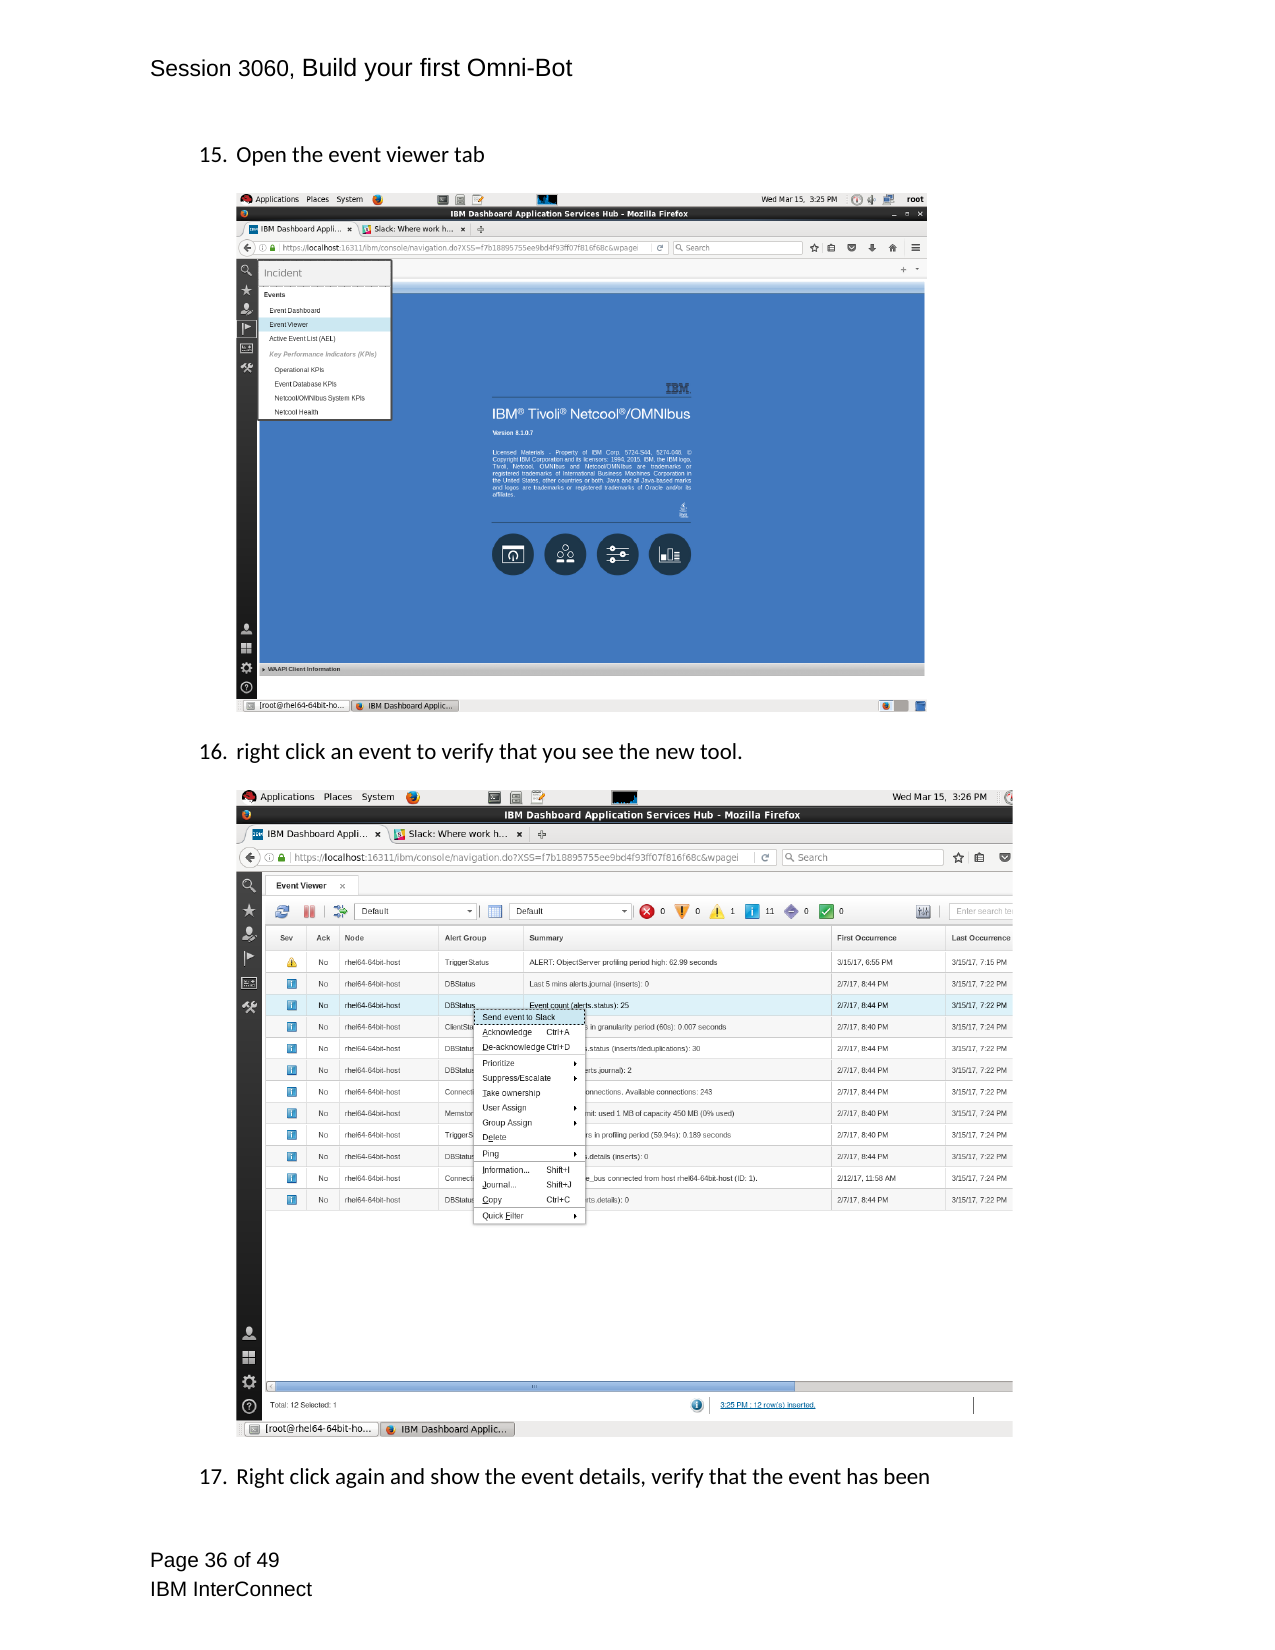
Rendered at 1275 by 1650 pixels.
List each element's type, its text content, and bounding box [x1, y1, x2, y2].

table_cell right click an event to verify that you see the new tool. [150, 737, 1012, 790]
table_cell [150, 790, 1012, 1462]
table_cell [150, 194, 1012, 737]
table_header Open the event viewer tab [150, 141, 1012, 194]
picture [236, 193, 927, 712]
picture [236, 790, 1013, 1437]
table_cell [150, 1462, 1012, 1490]
